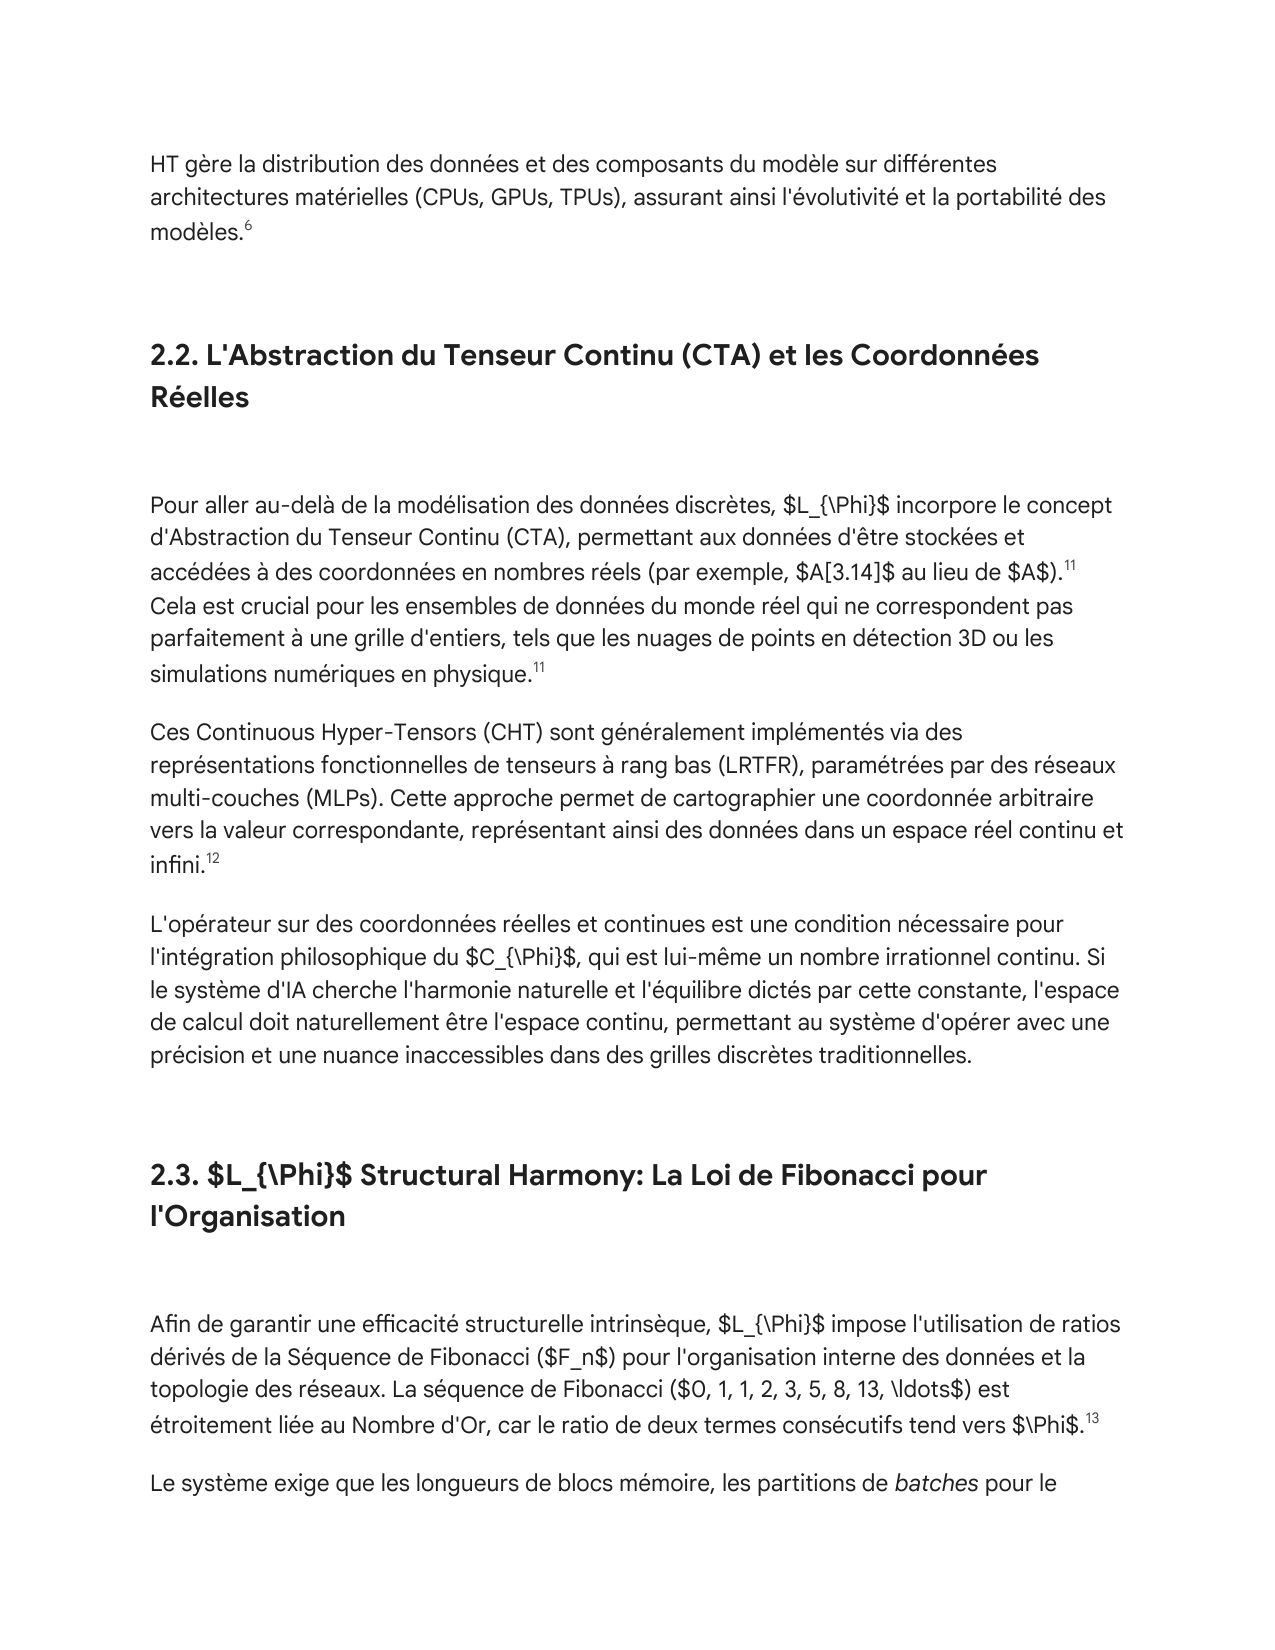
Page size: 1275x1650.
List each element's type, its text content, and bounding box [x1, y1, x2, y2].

subtitle 2.2. L'Abstraction du Tenseur Continu (CTA) et les Coordonnées Réelles [150, 337, 1125, 416]
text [150, 1469, 1125, 1498]
text Ces Continuous Hyper-Tensors (CHT) sont généralement implémentés via des représentations fonctionnelles de tenseurs à rang bas (LRTFR), paramétrées par des réseaux multi-couches (MLPs). Cette approche permet de cartographier une coordonnée arbitraire vers la valeur correspondante, représentant ainsi des données dans un espace réel continu et infini.12 [150, 718, 1125, 881]
text L'opérateur sur des coordonnées réelles et continues est une condition nécessaire pour l'intégration philosophique du $C_{\Phi}$, qui est lui-même un nombre irrationnel continu. Si le système d'IA cherche l'harmonie naturelle et l'équilibre dictés par cette constante, l'espace de calcul doit naturellement être l'espace continu, permettant au système d'opérer avec une précision et une nuance inaccessibles dans des grilles discrètes traditionnelles. [150, 911, 1125, 1070]
text Pour aller au-delà de la modélisation des données discrètes, $L_{\Phi}$ incorpore le concept d'Abstraction du Tenseur Continu (CTA), permettant aux données d'être stockées et accédées à des coordonnées en nombres réels (par exemple, $A[3.14]$ au lieu de $A$).11 Cela est crucial pour les ensembles de données du monde réel qui ne correspondent pas parfaitement à une grille d'entiers, tels que les nuages de points en détection 3D ou les simulations numériques en physique.11 [150, 491, 1125, 689]
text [150, 150, 1125, 247]
subtitle 2.3. $L_{\Phi}$ Structural Harmony: La Loi de Fibonacci pour l'Organisation [150, 1157, 1125, 1235]
text Afin de garantir une efficacité structurelle intrinsèque, $L_{\Phi}$ impose l'utilisation de ratios dérivés de la Séquence de Fibonacci ($F_n$) pour l'organisation interne des données et la topologie des réseaux. La séquence de Fibonacci ($0, 1, 1, 2, 3, 5, 8, 13, \ldots$) est étroitement liée au Nombre d'Or, car le ratio de deux termes consécutifs tend vers $\Phi$.13 [150, 1310, 1125, 1440]
